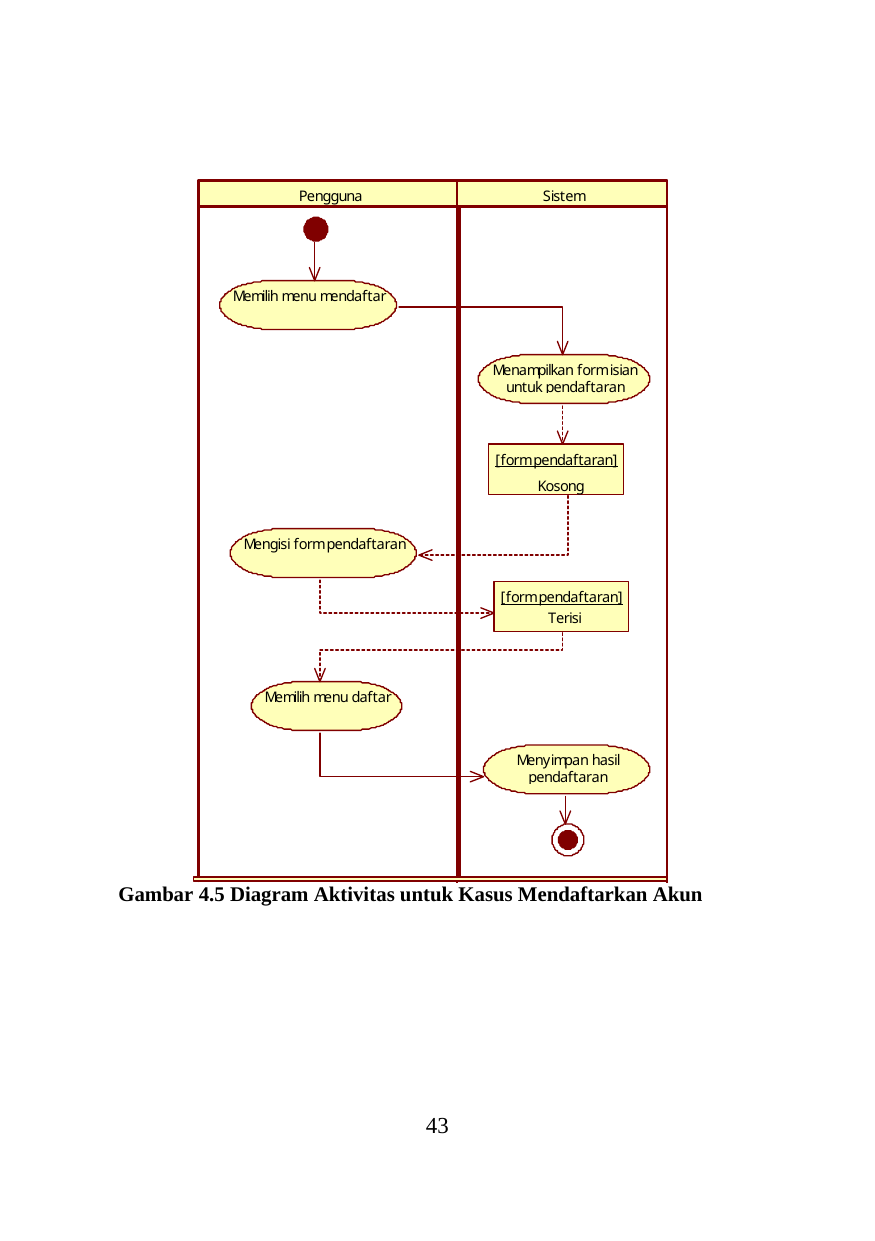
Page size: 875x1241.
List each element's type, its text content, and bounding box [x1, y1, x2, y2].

subtitle Untuk melengkapi semua itu, dokumen ini dilengkapi diagram aktivitas untuk mengetahui bagaimana alur untuk tiap kasus penggunaan. Diagram aktivitas untuk kasus mendaftarkan akun ditunjukkan oleh Gambar 4.2, diagram aktivitas untuk kasus melakukan pengatuan akun ditunjukkan oleh Gambar 4.3, diagram aktivitas untuk kasus melakukan pengaturan aplikasi akun ditunjukkan oleh Gambar 4.4, diagram aktivitas untuk kasus melakukan pengaturan reward akun ditunjukkan oleh Gambar 4.5, diagram aktivitas untuk kasus melakukan evaluasi akun ditunjukkan oleh Gambar 4.6, diagram aktivitas untuk kasus melakukan terapi akun ditunjukkan oleh Gambar 4.7, diagram aktivitas untuk kasus melihat hasil terapi akun ditunjukkan oleh Gambar 4.8, diagram aktivitas untuk kasus melihat laporan akun ditunjukkan oleh Gambar 4.9, diagram aktivitas untuk kasus melihat petunjuk penggunaan aplikasi akun ditunjukkan oleh Gambar 4.10, diagram aktivitas untuk kasus melihat informasi tentang aplikasi akun ditunjukkan oleh Gambar 4.11, dan diagram aktivitas untuk kasus melihat informasi tentang autis akun ditunjukkan oleh Gambar 4.12. [192, 148, 756, 882]
